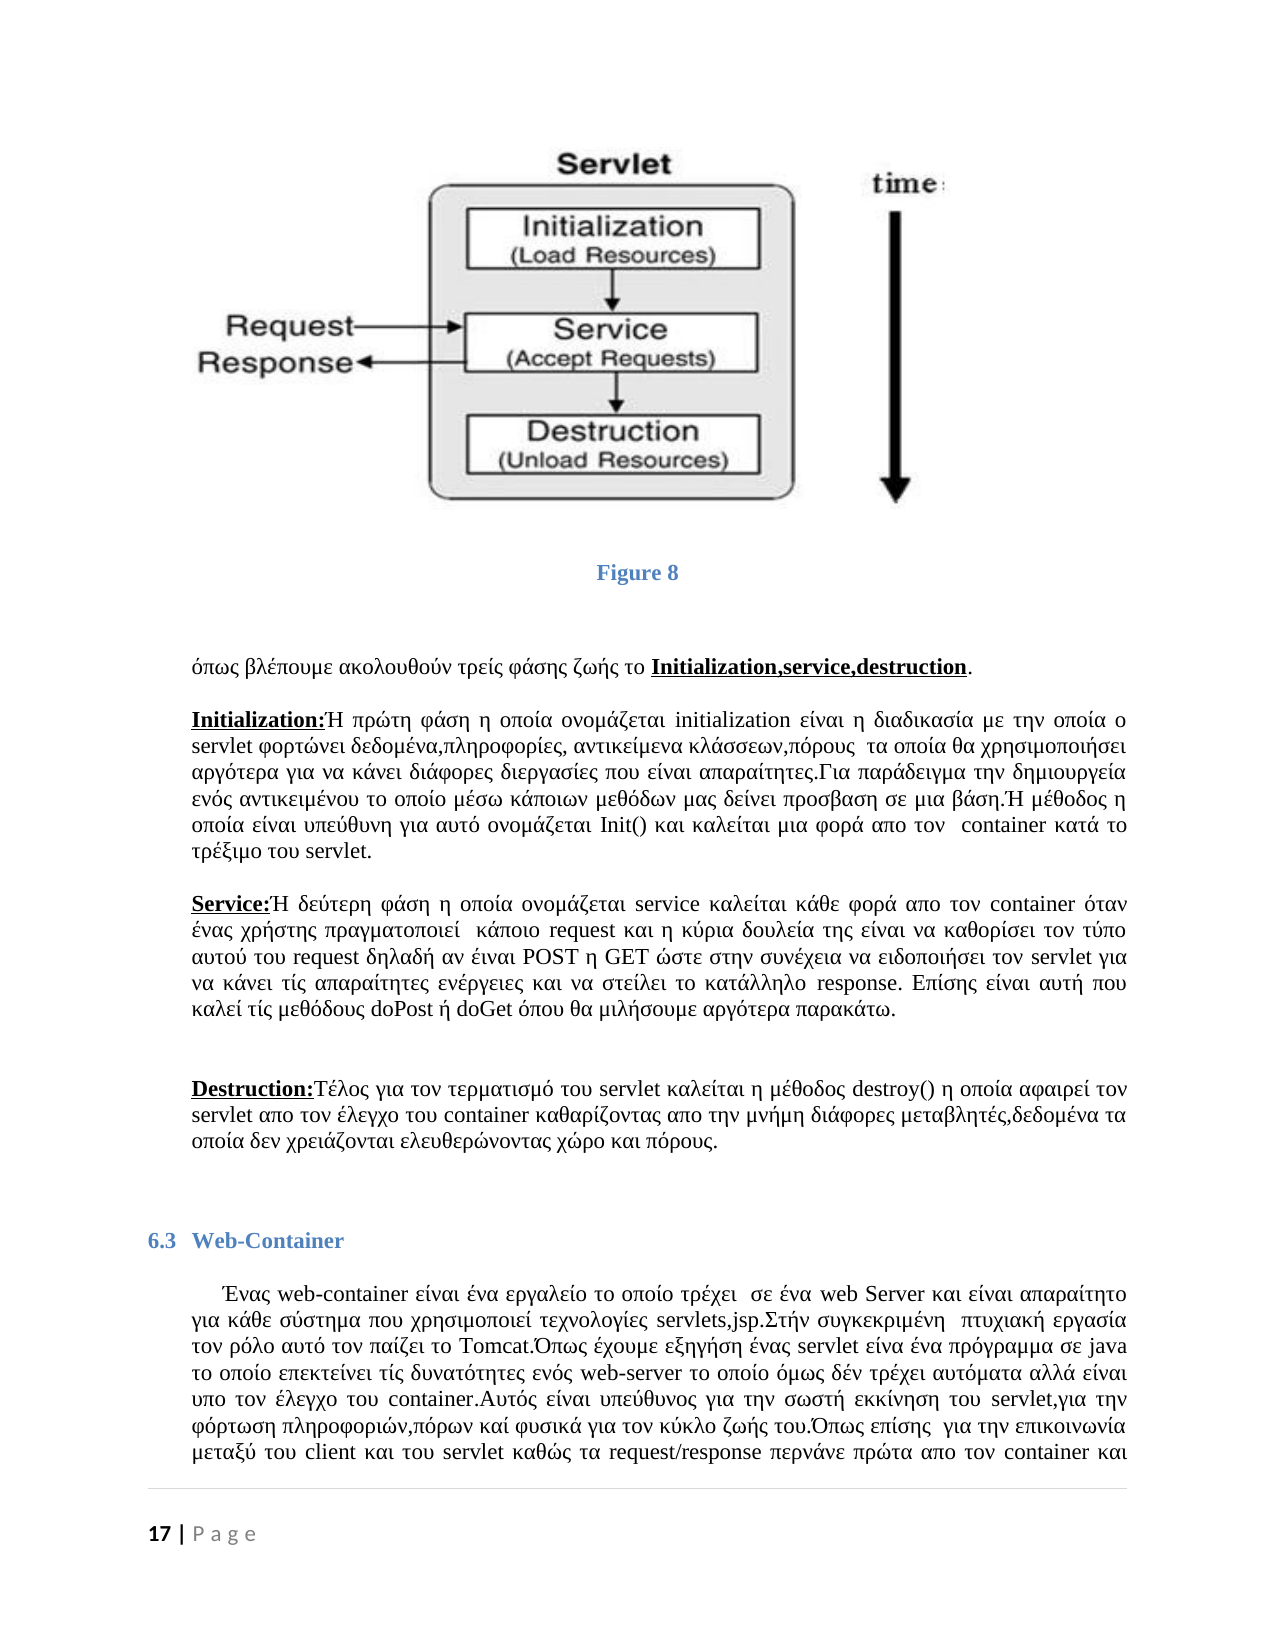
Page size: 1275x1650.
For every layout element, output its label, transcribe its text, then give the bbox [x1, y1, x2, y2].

list Initialization:Ή πρώτη φάση η οποία ονομάζεται initialization είναι η διαδικασία με την οποία ο servlet φορτώνει δεδομένα,πληροφορίες, αντικείμενα κλάσσεων,πόρους τα οποία θα χρησιμοποιήσει αργότερα για να κάνει διάφορες διεργασίες που είναι απαραίτητες.Για παράδειγμα την δημιουργεία ενός αντικειμένου το οποίο μέσω κάποιων μεθόδων μας δείνει προσβαση σε μια βάση.Ή μέθοδος η οποία είναι υπεύθυνη για αυτό ονομάζεται Init() και καλείται μια φορά απο τον container κατά το τρέξιμο του servlet. [191, 706, 1127, 864]
subtitle Web-Container [148, 1227, 1127, 1253]
list όπως βλέπουμε ακολουθούν τρείς φάσης ζωής το Initialization,service,destruction. [191, 653, 1127, 679]
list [191, 1280, 1127, 1464]
list Service:Ή δεύτερη φάση η οποία ονομάζεται service καλείται κάθε φορά απο τον container όταν ένας χρήστης πραγματοποιεί κάποιο request και η κύρια δουλεία της είναι να καθορίσει τον τύπο αυτού του request δηλαδή αν έιναι POST η GET ώστε στην συνέχεια να ειδοποιήσει τον servlet για να κάνει τίς απαραίτητες ενέργειες και να στείλει το κατάλληλο response. Επίσης είναι αυτή που καλεί τίς μεθόδους doPost ή doGet όπου θα μιλήσουμε αργότερα παρακάτω. [191, 890, 1127, 1022]
picture [191, 147, 982, 538]
list Destruction:Τέλος για τον τερματισμό του servlet καλείται η μέθοδος destroy() η οποία αφαιρεί τον servlet απο τον έλεγχο του container καθαρίζοντας απο την μνήμη διάφορες μεταβλητές,δεδομένα τα οποία δεν χρειάζονται ελευθερώνοντας χώρο και πόρους. [191, 1074, 1127, 1154]
text Figure 8 [148, 558, 1127, 585]
